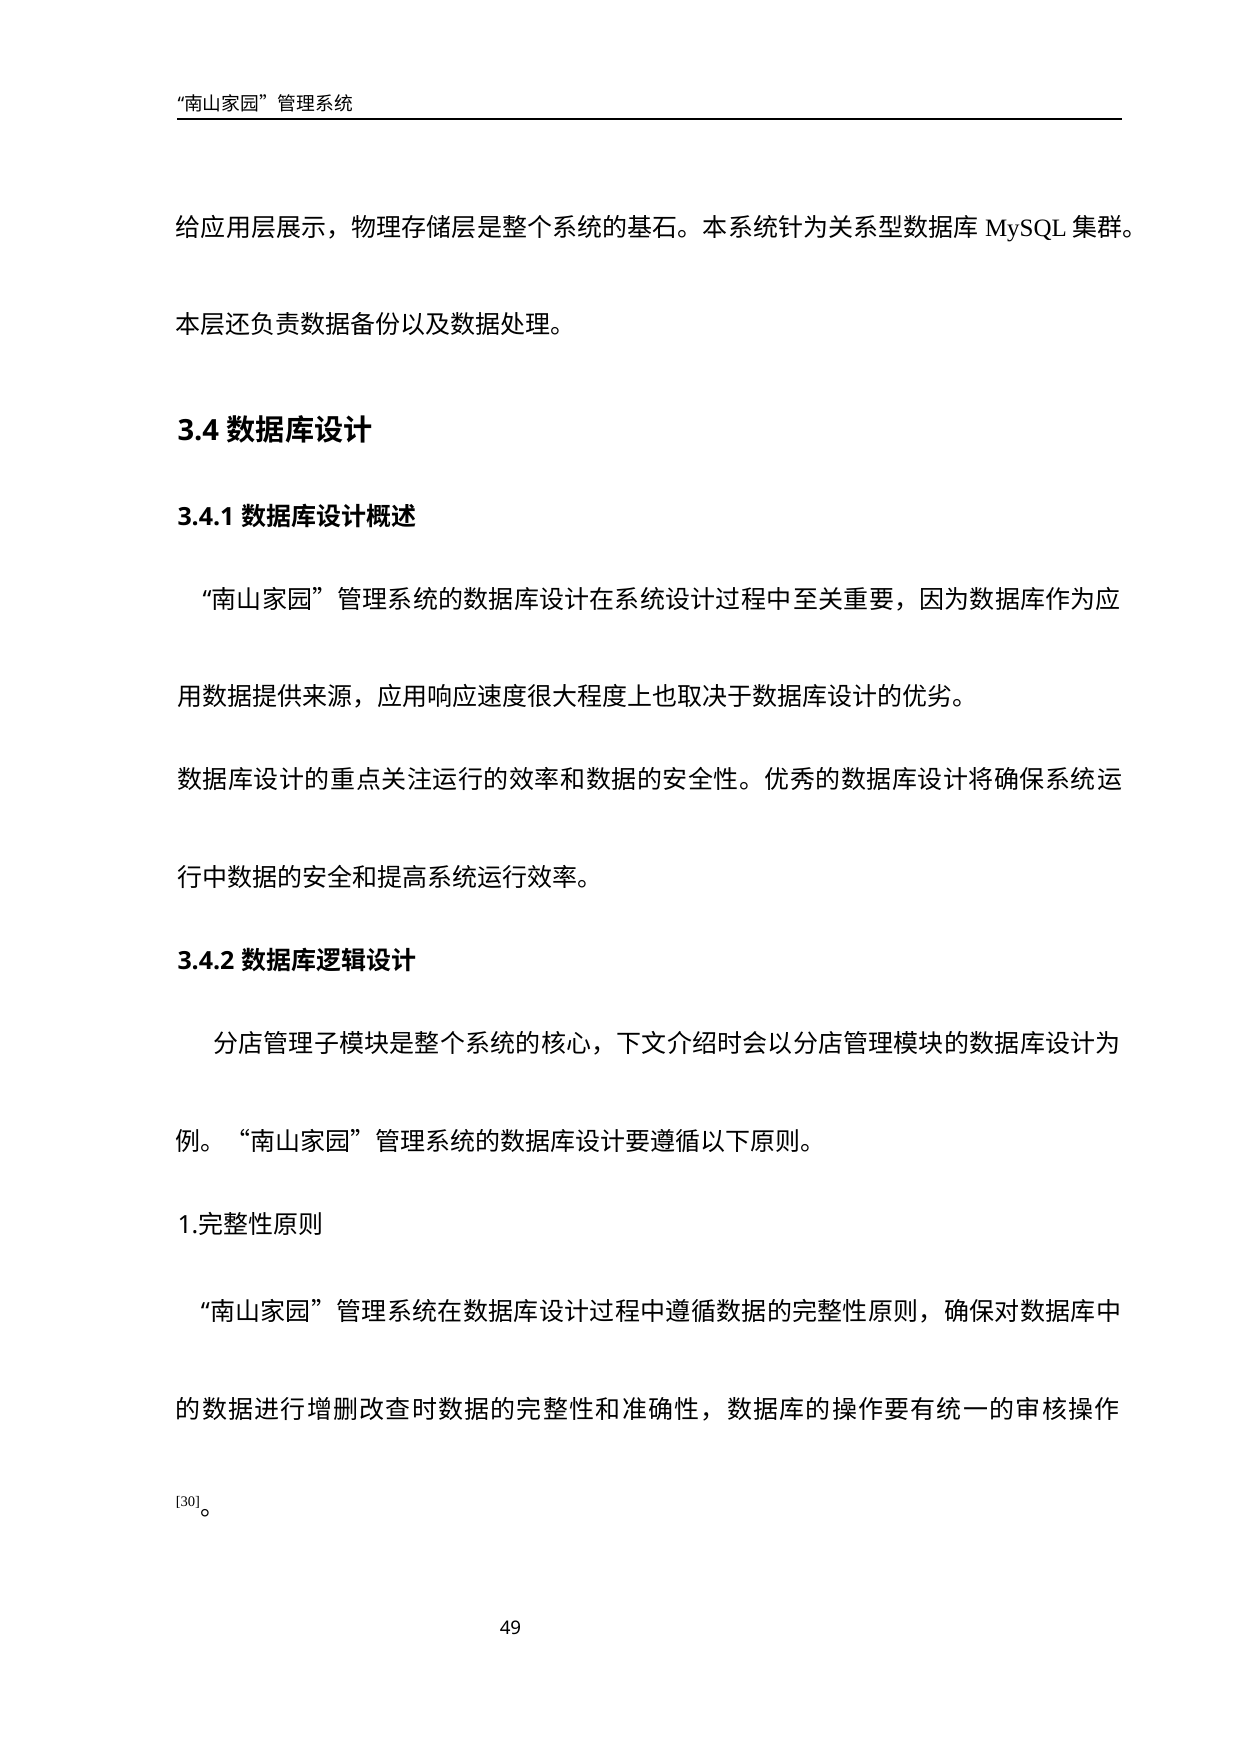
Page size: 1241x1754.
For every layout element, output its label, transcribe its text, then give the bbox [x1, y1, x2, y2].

text “南山家园”管理系统的数据库设计在系统设计过程中⾄关重要，因为数据库作为应用数据提供来源，应⽤响应速度很⼤程度上也取决于数据库设计的优劣。 [177, 565, 1122, 727]
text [176, 193, 1122, 355]
text 分店管理子模块是整个系统的核⼼，下⽂介绍时会以分店管理模块的数据库设计为例。“南山家园”管理系统的数据库设计要遵循以下原则。 [176, 1009, 1122, 1172]
text 数据库设计的重点关注运⾏的效率和数据的安全性。优秀的数据库设计将确保系统运行中数据的安全和提⾼系统运⾏效率。 [177, 746, 1122, 908]
subtitle 3.4.1 数据库设计概述 [177, 482, 1122, 547]
text 1.完整性原则 [177, 1190, 1122, 1255]
subtitle 3.4 数据库设计 [177, 396, 1122, 461]
text “南山家园”管理系统在数据库设计过程中遵循数据的完整性原则，确保对数据库中的数据进⾏增删改查时数据的完整性和准确性，数据库的操作要有统⼀的审核操作[30]。 [176, 1277, 1122, 1537]
subtitle 3.4.2 数据库逻辑设计 [177, 926, 1122, 991]
